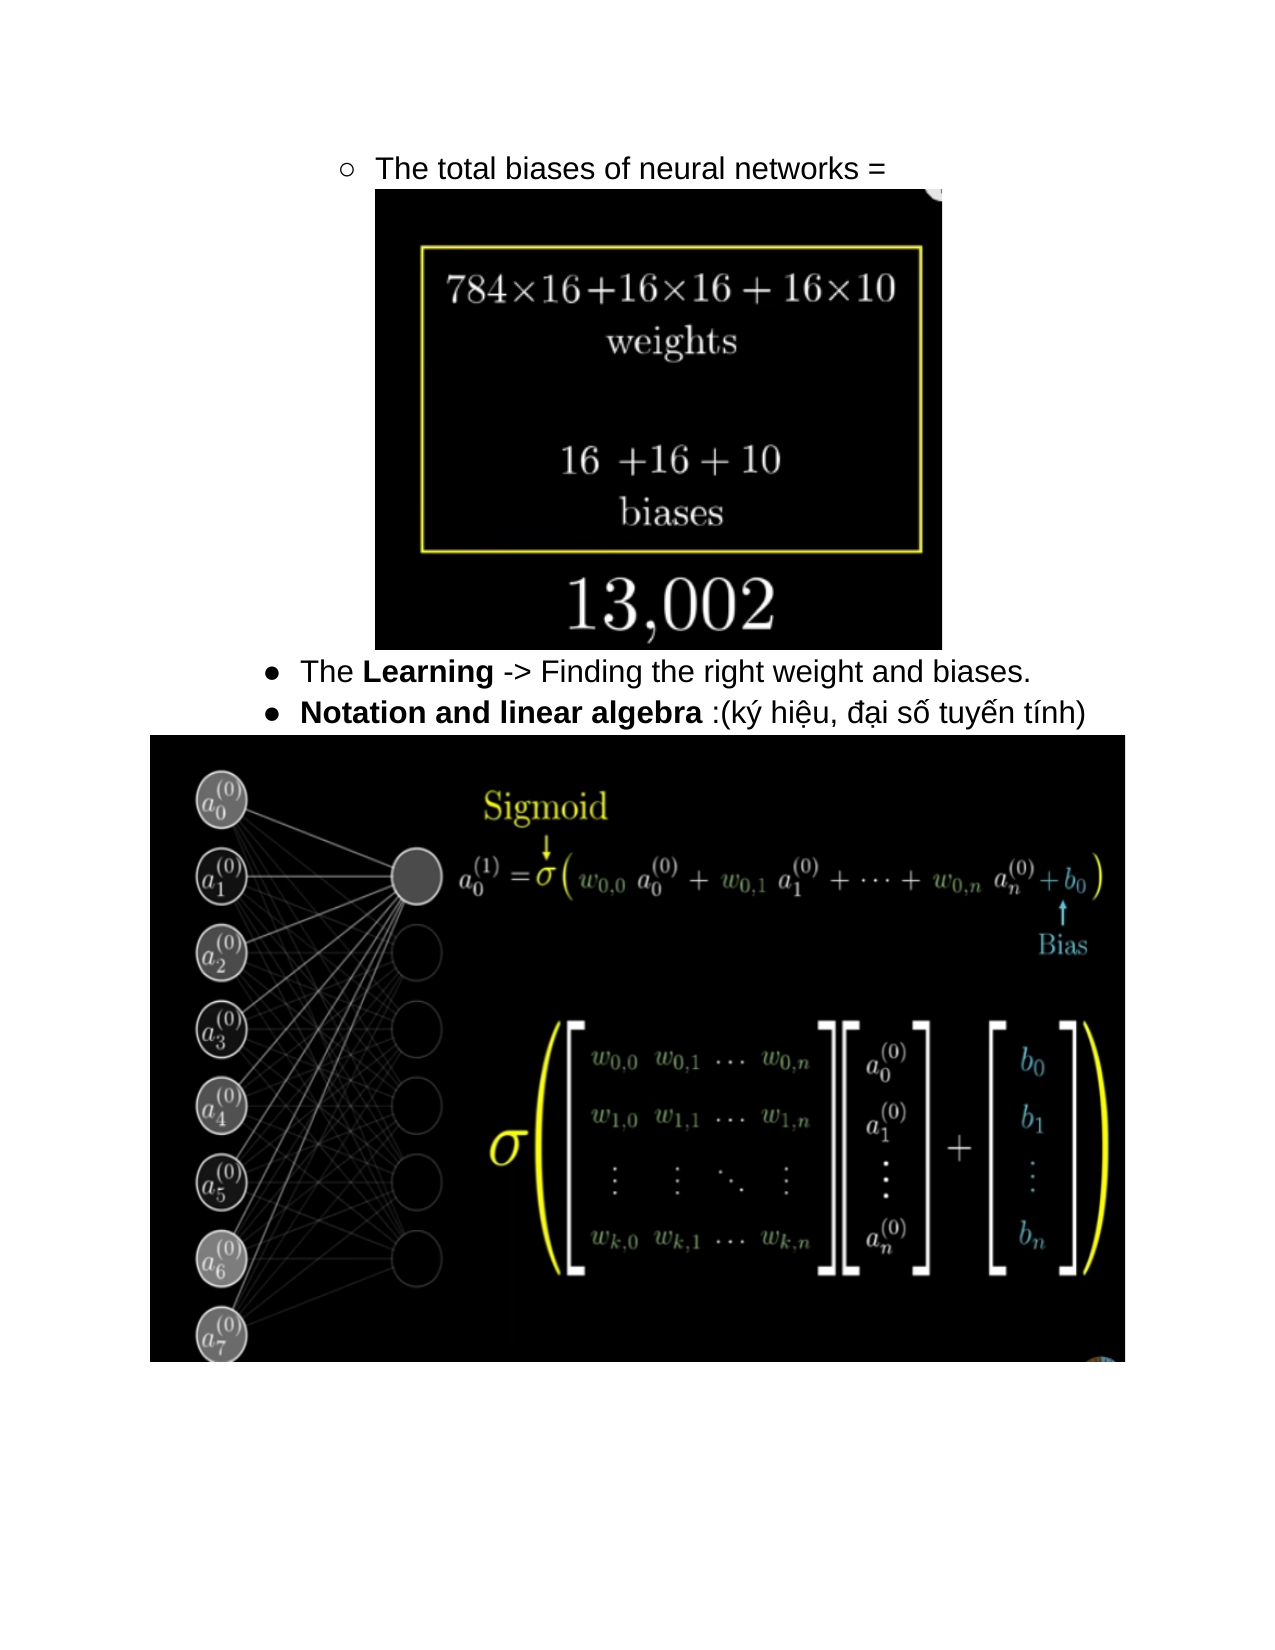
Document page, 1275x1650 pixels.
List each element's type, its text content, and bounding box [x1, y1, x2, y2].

picture [375, 189, 943, 650]
list Notation and linear algebra :(ký hiệu, đại số tuyến tính) [262, 694, 1125, 730]
list The Learning -> Finding the right weight and biases. [262, 653, 1125, 689]
picture [150, 735, 1125, 1362]
